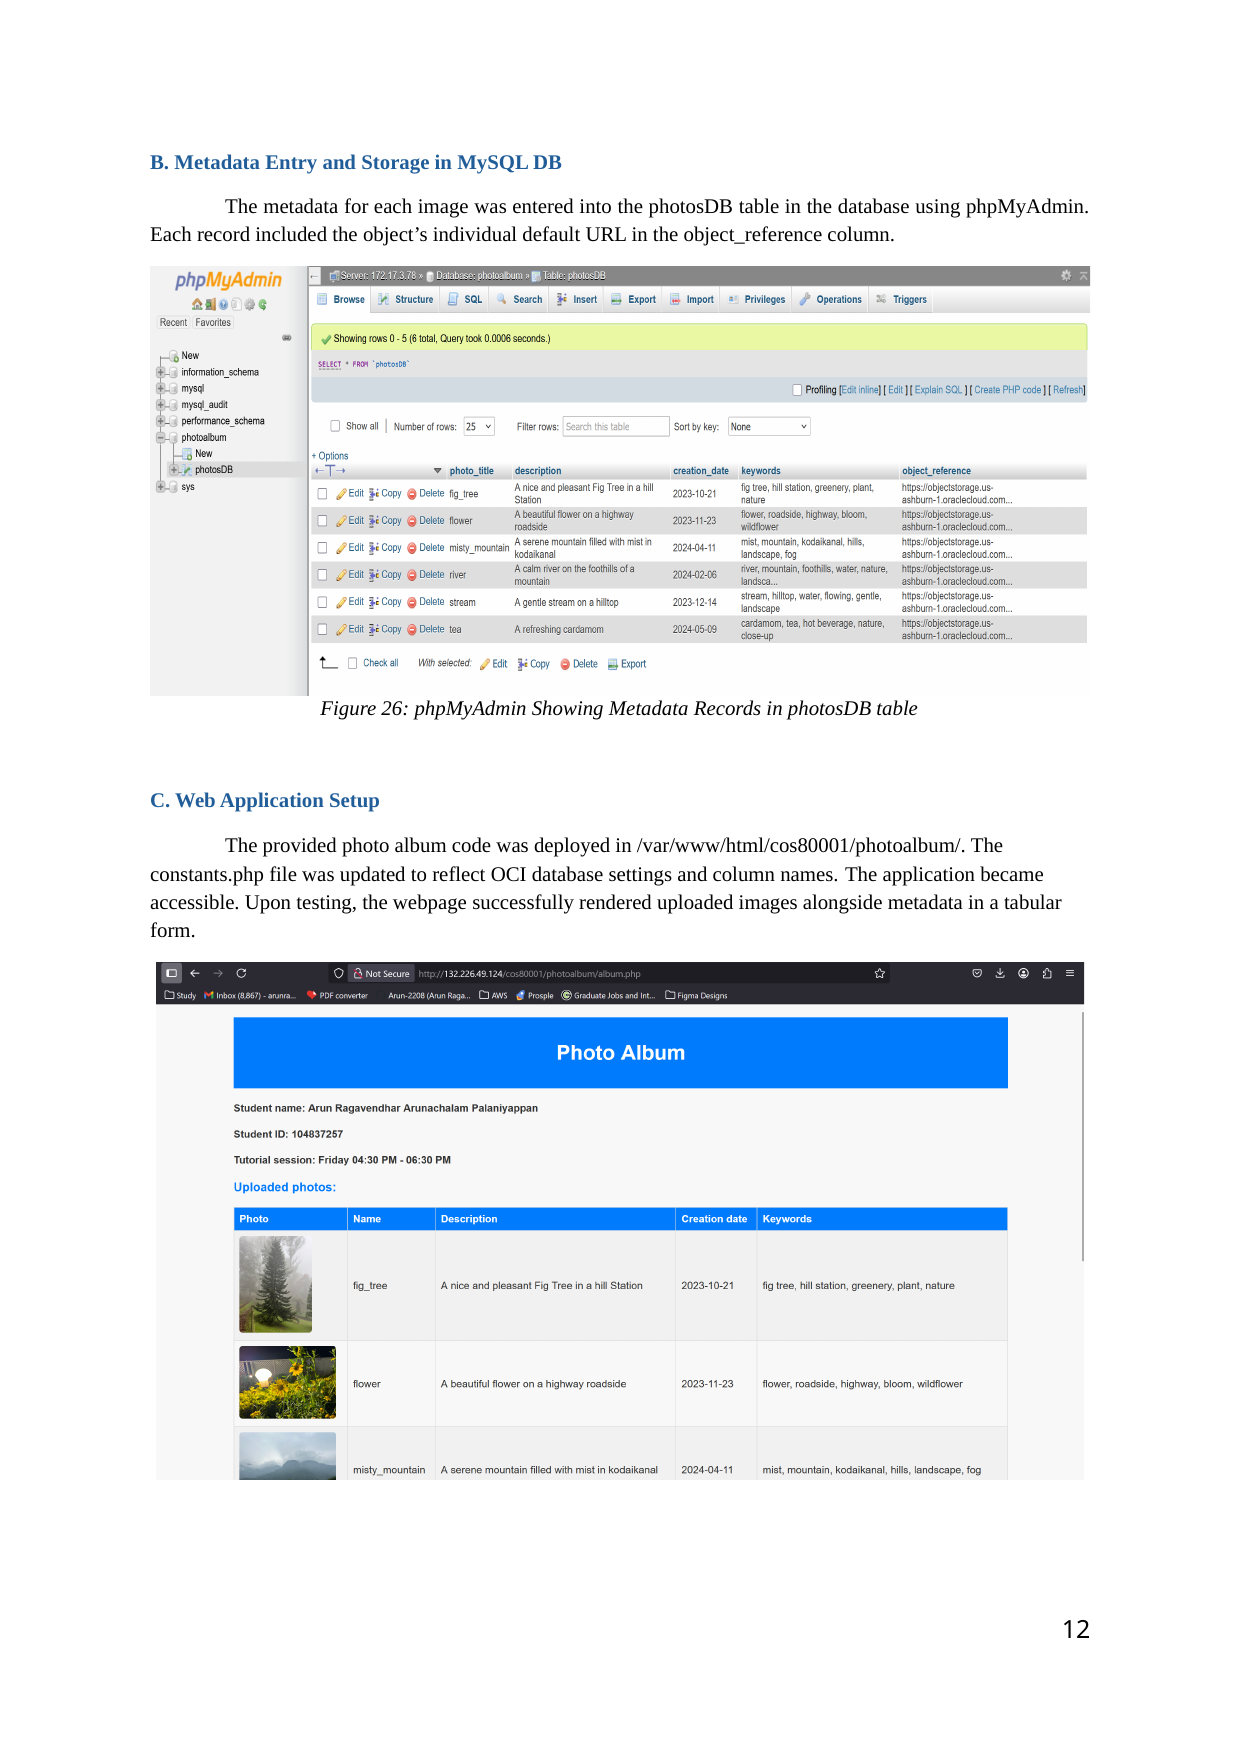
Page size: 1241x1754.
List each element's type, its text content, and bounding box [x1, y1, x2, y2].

text The metadata for each image was entered into the photosDB table in the database using phpMyAdmin. Each record included the object’s individual default URL in the object_reference column. [150, 194, 1090, 246]
text The provided photo album code was deployed in /var/www/html/cos80001/photoalbum/. The constants.php file was updated to reflect OCI database settings and column names. The application became accessible. Upon testing, the webpage successfully rendered uploaded images alongside metadata in a tabular form. [150, 832, 1090, 942]
text Figure 26: phpMyAdmin Showing Metadata Records in photosDB table [150, 696, 1090, 720]
picture [156, 962, 1085, 1480]
picture [150, 266, 1091, 696]
text B. Metadata Entry and Storage in MySQL DB [150, 150, 1090, 174]
text C. Web Application Setup [150, 788, 1090, 812]
